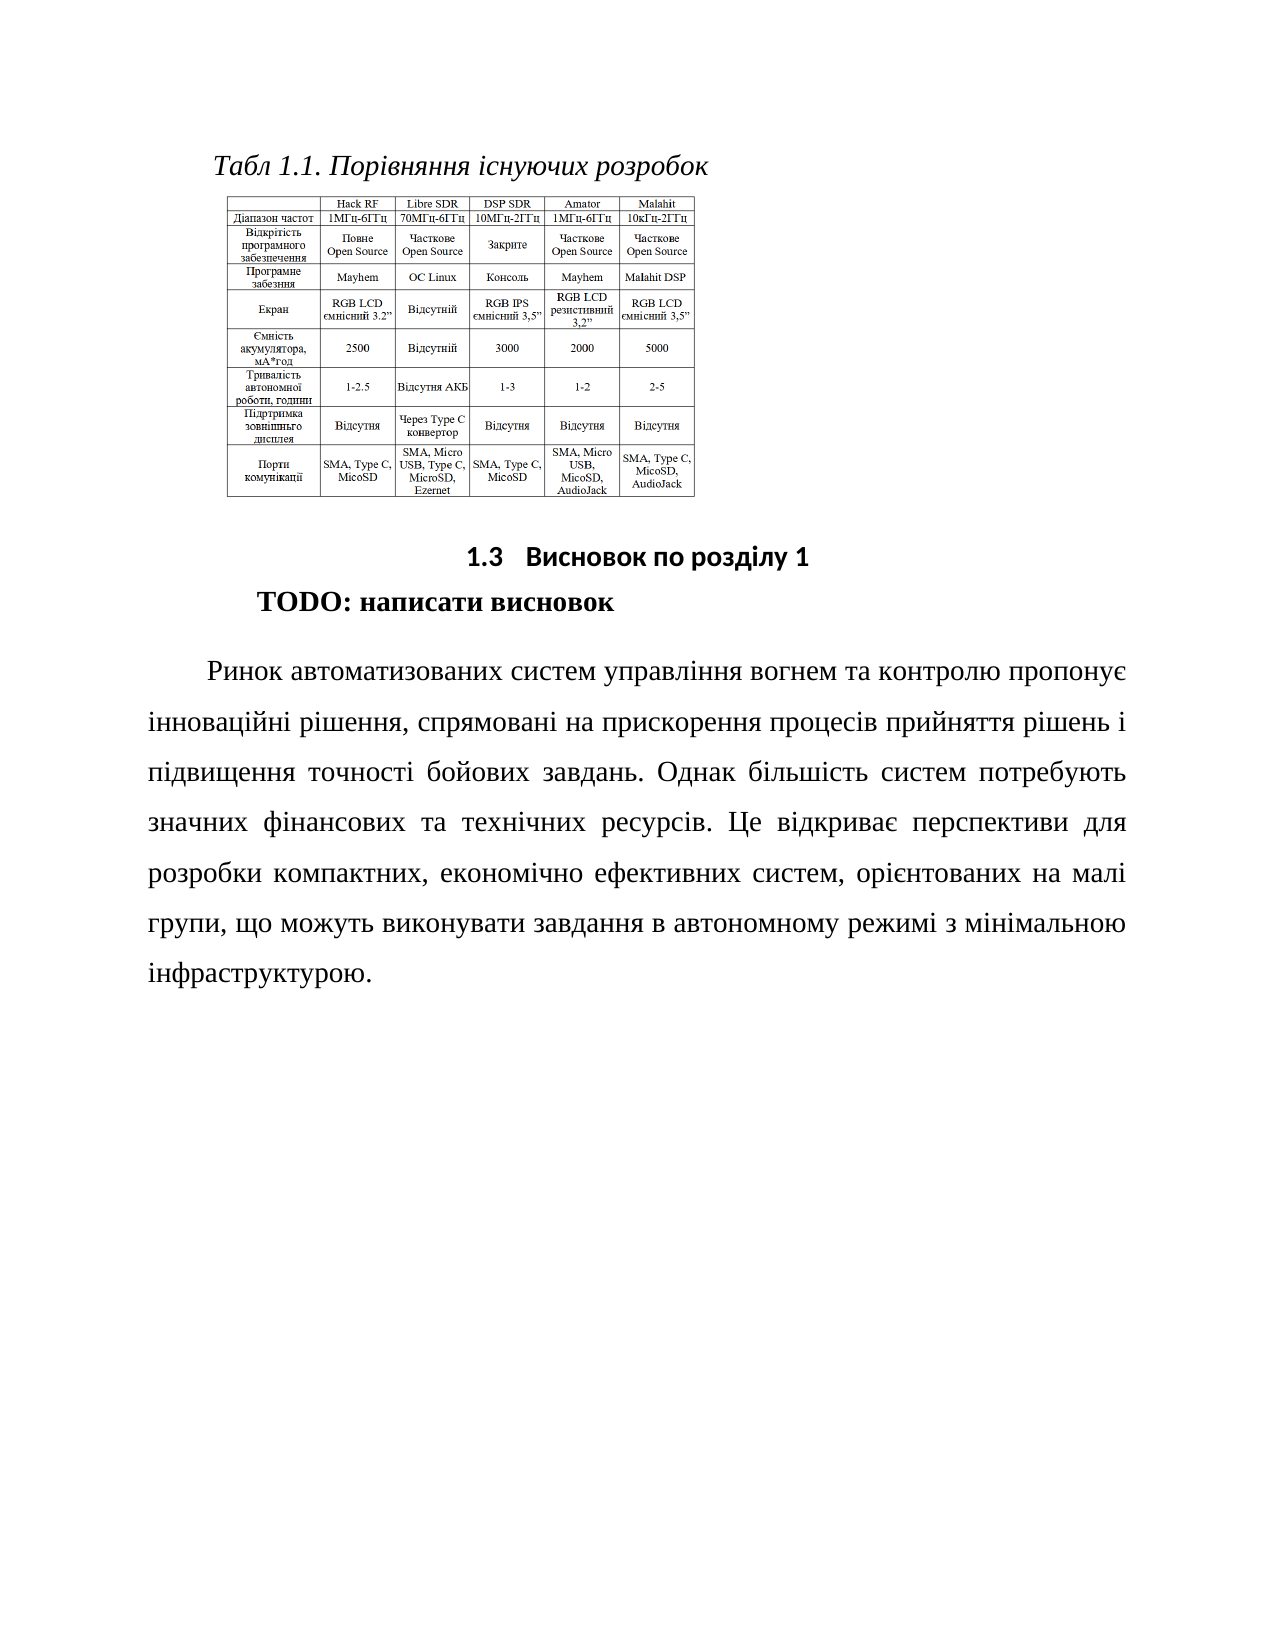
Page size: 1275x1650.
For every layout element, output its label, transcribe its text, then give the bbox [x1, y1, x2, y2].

text TODO: написати висновок [198, 584, 1077, 618]
text Ринок автоматизованих систем управління вогнем та контролю пропонує інноваційні рішення, спрямовані на прискорення процесів прийняття рішень і підвищення точності бойових завдань. Однак більшість систем потребують значних фінансових та технічних ресурсів. Це відкриває перспективи для розробки компактних, економічно ефективних систем, орієнтованих на малі групи, що можуть виконувати завдання в автономному режимі з мінімальною інфраструктурою. [148, 653, 1127, 989]
subtitle Висновок по розділу 1 [148, 538, 1127, 574]
text Табл 1.1. Порівняння існуючих розробок [148, 148, 1127, 181]
picture [225, 193, 698, 501]
